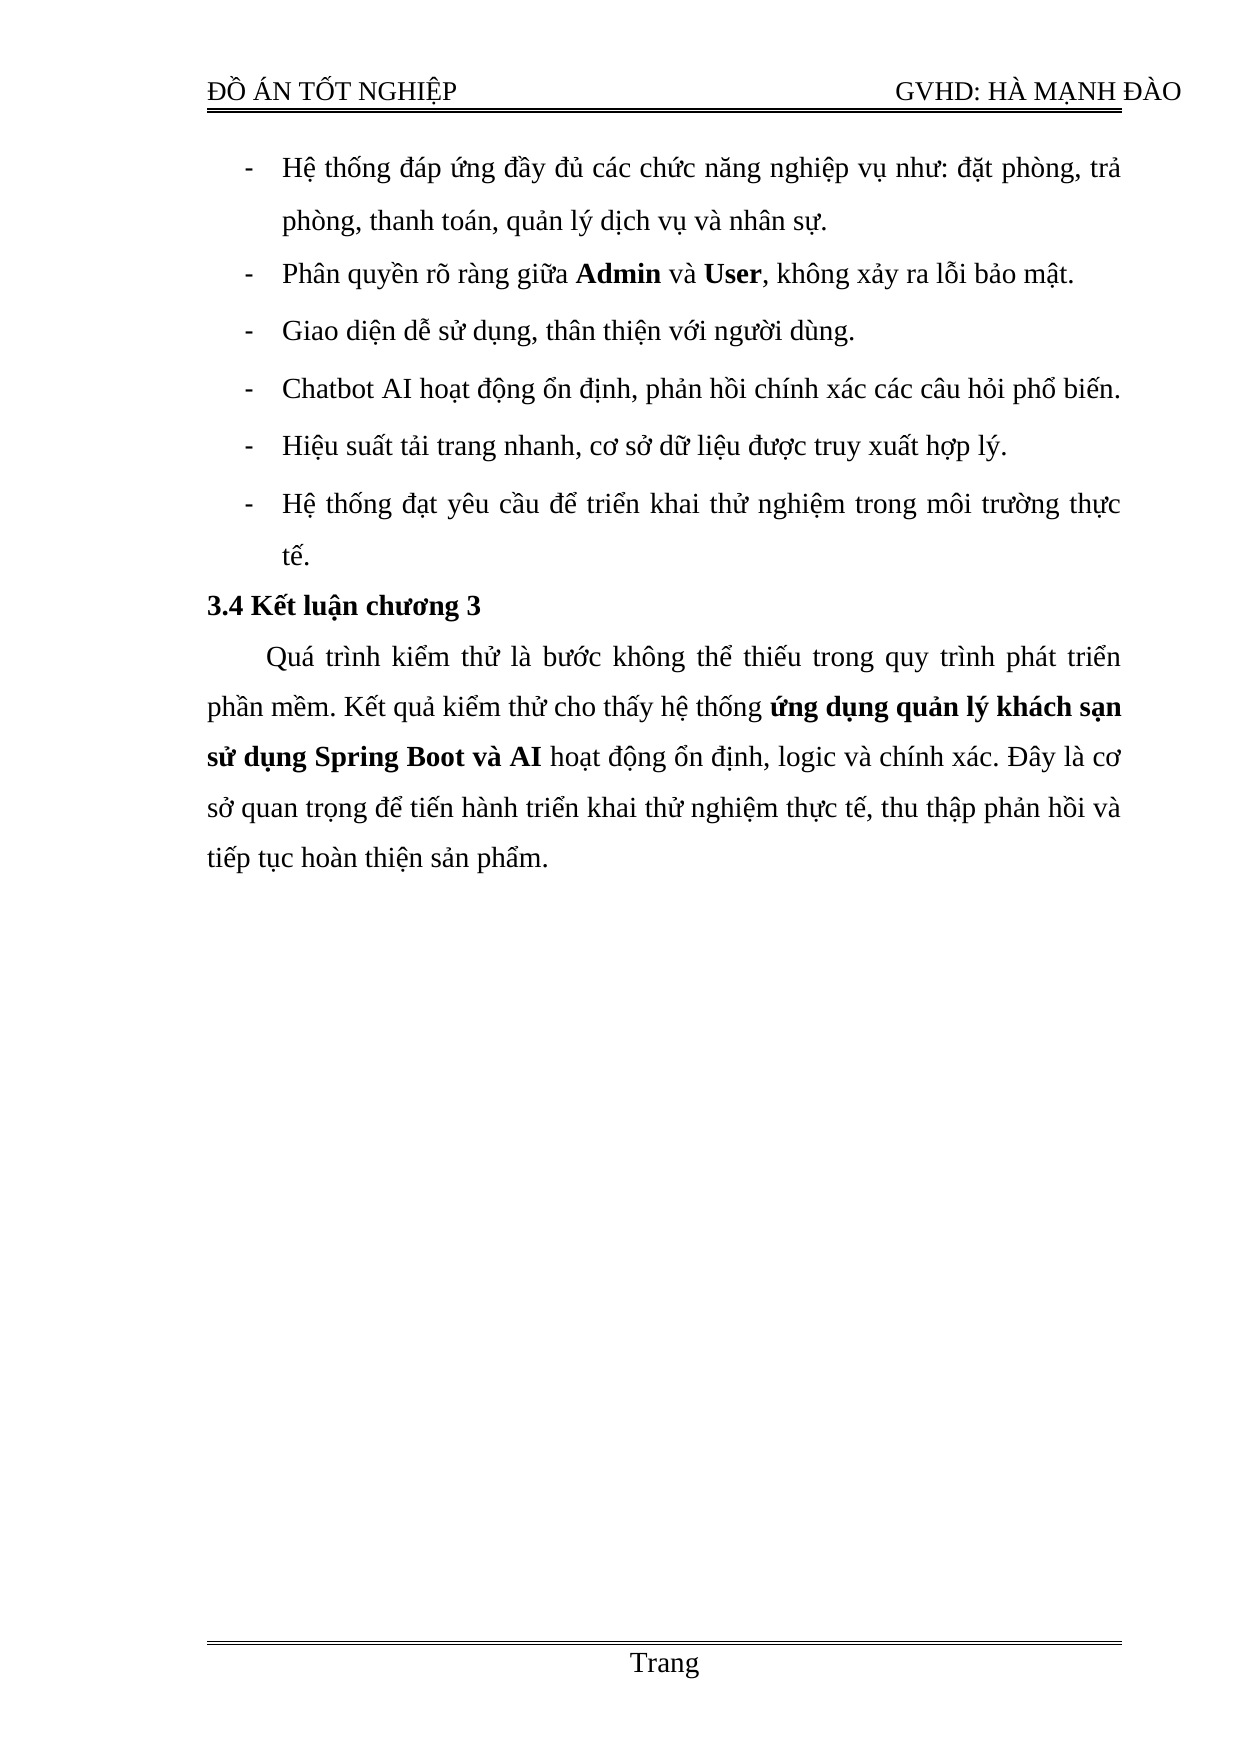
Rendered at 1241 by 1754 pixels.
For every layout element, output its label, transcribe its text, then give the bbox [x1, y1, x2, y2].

list Hệ thống đạt yêu cầu để triển khai thử nghiệm trong môi trường thực tế. [244, 483, 1122, 572]
list Phân quyền rõ ràng giữa Admin và User, không xảy ra lỗi bảo mật. [244, 253, 1122, 291]
list Chatbot AI hoạt động ổn định, phản hồi chính xác các câu hỏi phổ biến. [244, 368, 1122, 406]
text Quá trình kiểm thử là bước không thể thiếu trong quy trình phát triển phần mềm. Kết quả kiểm thử cho thấy hệ thống ứng dụng quản lý khách sạn sử dụng Spring Boot và AI hoạt động ổn định, logic và chính xác. Đây là cơ sở quan trọng để tiến hành triển khai thử nghiệm thực tế, thu thập phản hồi và tiếp tục hoàn thiện sản phẩm. [207, 639, 1122, 874]
text Kết luận chương 3 [207, 588, 1122, 622]
list Giao diện dễ sử dụng, thân thiện với người dùng. [244, 311, 1122, 349]
list Hệ thống đáp ứng đầy đủ các chức năng nghiệp vụ như: đặt phòng, trả phòng, thanh toán, quản lý dịch vụ và nhân sự. [244, 148, 1122, 236]
list Hiệu suất tải trang nhanh, cơ sở dữ liệu được truy xuất hợp lý. [244, 426, 1122, 464]
